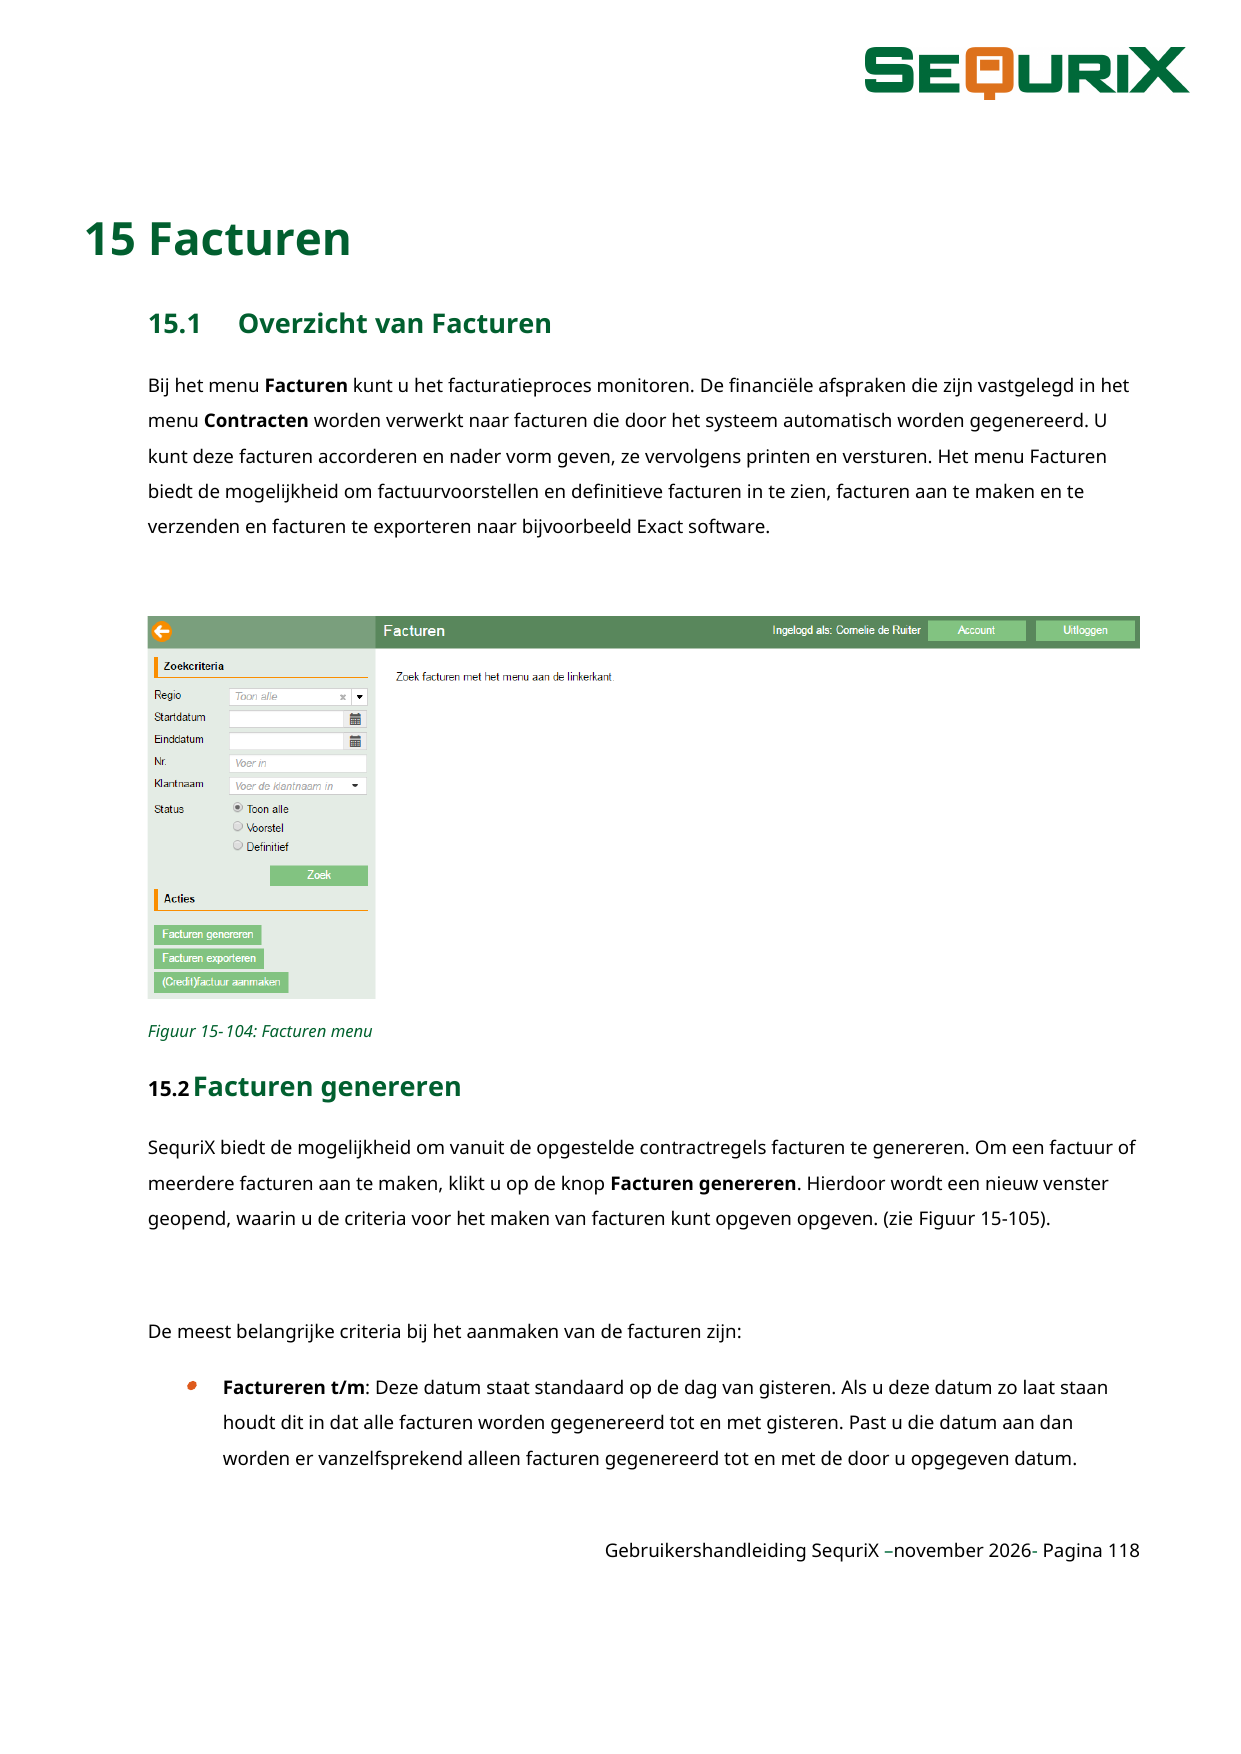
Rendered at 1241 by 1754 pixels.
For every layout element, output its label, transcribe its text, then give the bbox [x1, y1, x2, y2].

subtitle Overzicht van Facturen [148, 304, 1140, 341]
picture [865, 47, 1190, 100]
picture [147, 616, 1140, 999]
text Bij het menu Facturen kunt u het facturatieproces monitoren. De financiële afspraken die zijn vastgelegd in het menu Contracten worden verwerkt naar facturen die door het systeem automatisch worden gegenereerd. U kunt deze facturen accorderen en nader vorm geven, ze vervolgens printen en versturen. Het menu Facturen biedt de mogelijkheid om factuurvoorstellen en definitieve facturen in te zien, facturen aan te maken en te verzenden en facturen te exporteren naar bijvoorbeeld Exact software. [148, 362, 1140, 539]
subtitle Facturen [148, 207, 1140, 269]
subtitle Facturen genereren [148, 1067, 1140, 1104]
text De meest belangrijke criteria bij het aanmaken van de facturen zijn: [148, 1308, 1140, 1343]
text Factureren t/m: Deze datum staat standaard op de dag van gisteren. Als u deze datum zo laat staan houdt dit in dat alle facturen worden gegenereerd tot en met gisteren. Past u die datum aan dan worden er vanzelfsprekend alleen facturen gegenereerd tot en met de door u opgegeven datum. [185, 1364, 1140, 1471]
